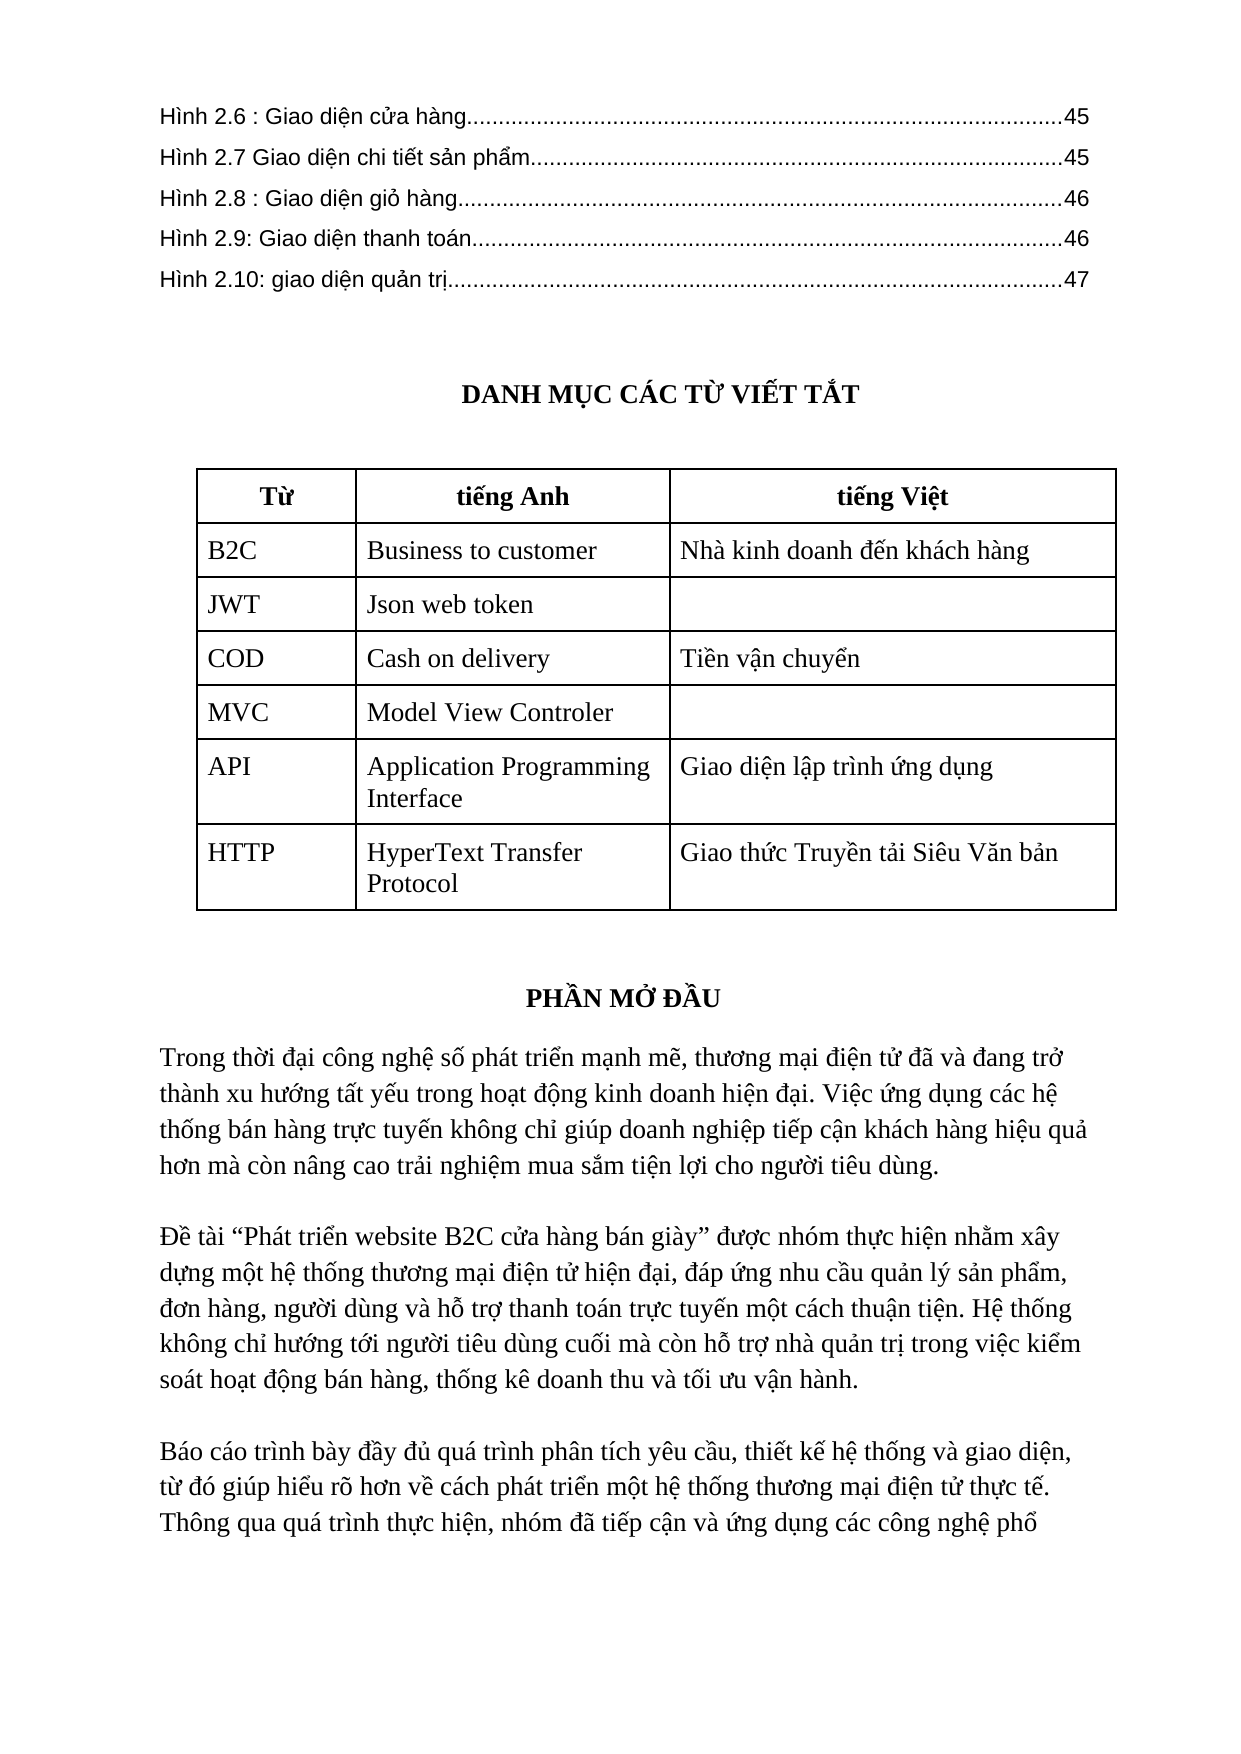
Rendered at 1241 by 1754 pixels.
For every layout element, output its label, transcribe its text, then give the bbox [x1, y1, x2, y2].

table_cell Tiền vận chuyển [671, 632, 1115, 684]
table_header tiếng Anh [357, 470, 669, 522]
text Hình 2.9: Giao diện thanh toán 46 [159, 225, 1090, 252]
table_cell HTTP [198, 825, 355, 908]
table_cell Business to customer [357, 524, 669, 576]
text Hình 2.7 Giao diện chi tiết sản phẩm 45 [159, 144, 1090, 170]
table_cell Cash on delivery [357, 632, 669, 684]
text Hình 2.6 : Giao diện cửa hàng 45 [159, 103, 1090, 130]
text Hình 2.10: giao diện quản trị 47 [159, 266, 1090, 292]
table_cell API [198, 740, 355, 823]
subtitle DANH MỤC CÁC TỪ VIẾT TẮT [234, 378, 1087, 409]
table_cell HyperText Transfer Protocol [357, 825, 669, 908]
table_cell Json web token [357, 578, 669, 630]
table_cell JWT [198, 578, 355, 630]
table_header Từ [198, 470, 355, 522]
text Trong thời đại công nghệ số phát triển mạnh mẽ, thương mại điện tử đã và đang trở thành xu hướng tất yếu trong hoạt động kinh doanh hiện đại. Việc ứng dụng các hệ thống bán hàng trực tuyến không chỉ giúp doanh nghiệp tiếp cận khách hàng hiệu quả hơn mà còn nâng cao trải nghiệm mua sắm tiện lợi cho người tiêu dùng. [159, 1042, 1090, 1180]
text Đề tài “Phát triển website B2C cửa hàng bán giày” được nhóm thực hiện nhằm xây dựng một hệ thống thương mại điện tử hiện đại, đáp ứng nhu cầu quản lý sản phẩm, đơn hàng, người dùng và hỗ trợ thanh toán trực tuyến một cách thuận tiện. Hệ thống không chỉ hướng tới người tiêu dùng cuối mà còn hỗ trợ nhà quản trị trong việc kiểm soát hoạt động bán hàng, thống kê doanh thu và tối ưu vận hành. [159, 1220, 1090, 1394]
table_cell Nhà kinh doanh đến khách hàng [671, 524, 1115, 576]
table_cell [671, 578, 1115, 630]
subtitle PHẦN MỞ ĐẦU [159, 982, 1087, 1013]
table_cell Giao diện lập trình ứng dụng [671, 740, 1115, 823]
table_header tiếng Việt [671, 470, 1115, 522]
text Hình 2.8 : Giao diện giỏ hàng 46 [159, 184, 1090, 211]
table_cell Application Programming Interface [357, 740, 669, 823]
table_cell MVC [198, 686, 355, 738]
table_cell COD [198, 632, 355, 684]
table_cell B2C [198, 524, 355, 576]
table_cell [671, 686, 1115, 738]
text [159, 1434, 1090, 1537]
table_cell Model View Controler [357, 686, 669, 738]
table_cell Giao thức Truyền tải Siêu Văn bản [671, 825, 1115, 908]
